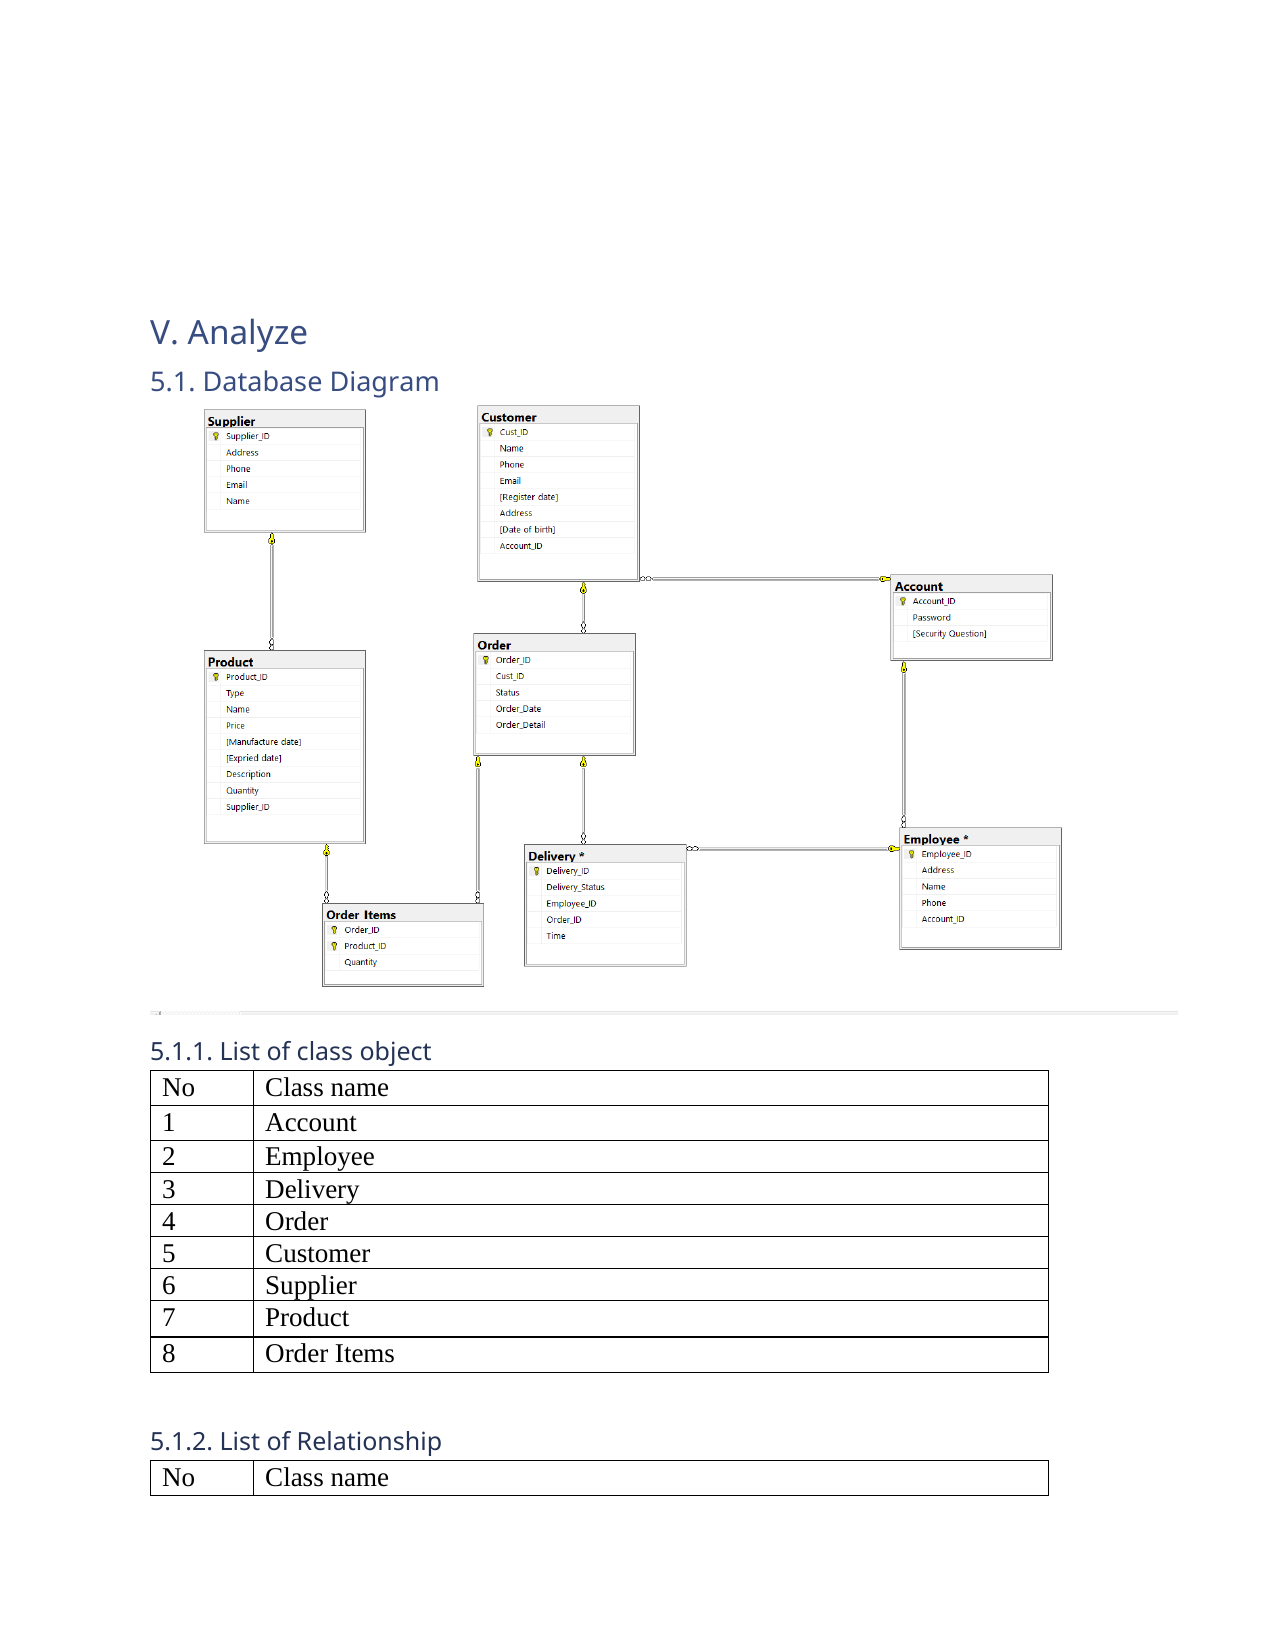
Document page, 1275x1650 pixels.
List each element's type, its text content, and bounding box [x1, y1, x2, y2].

subtitle V. Analyze [150, 309, 1003, 354]
table_cell 2 [151, 1141, 253, 1172]
subtitle 5.1.2. List of Relationship [150, 1423, 1003, 1458]
table_cell Account [254, 1106, 1048, 1139]
table_cell 7 [151, 1301, 253, 1336]
table_cell Product [254, 1301, 1048, 1336]
table_cell Delivery [254, 1173, 1048, 1204]
table_cell Order [254, 1205, 1048, 1236]
table_cell Customer [254, 1237, 1048, 1268]
table_cell 5 [151, 1237, 253, 1268]
table_cell 4 [151, 1205, 253, 1236]
table_header Class name [254, 1461, 1048, 1495]
subtitle 5.1.1. List of class object [150, 1033, 1003, 1068]
table_cell 8 [151, 1338, 253, 1372]
table_cell Employee [254, 1141, 1048, 1172]
table_header No [151, 1071, 253, 1105]
table_header No [151, 1461, 253, 1495]
table_cell 6 [151, 1269, 253, 1300]
subtitle 5.1. Database Diagram [150, 362, 1003, 399]
table_header Class name [254, 1071, 1048, 1105]
table_cell Order Items [254, 1338, 1048, 1372]
picture [150, 401, 1179, 1015]
table_cell 1 [151, 1106, 253, 1139]
table_cell 3 [151, 1173, 253, 1204]
table_cell Supplier [254, 1269, 1048, 1300]
